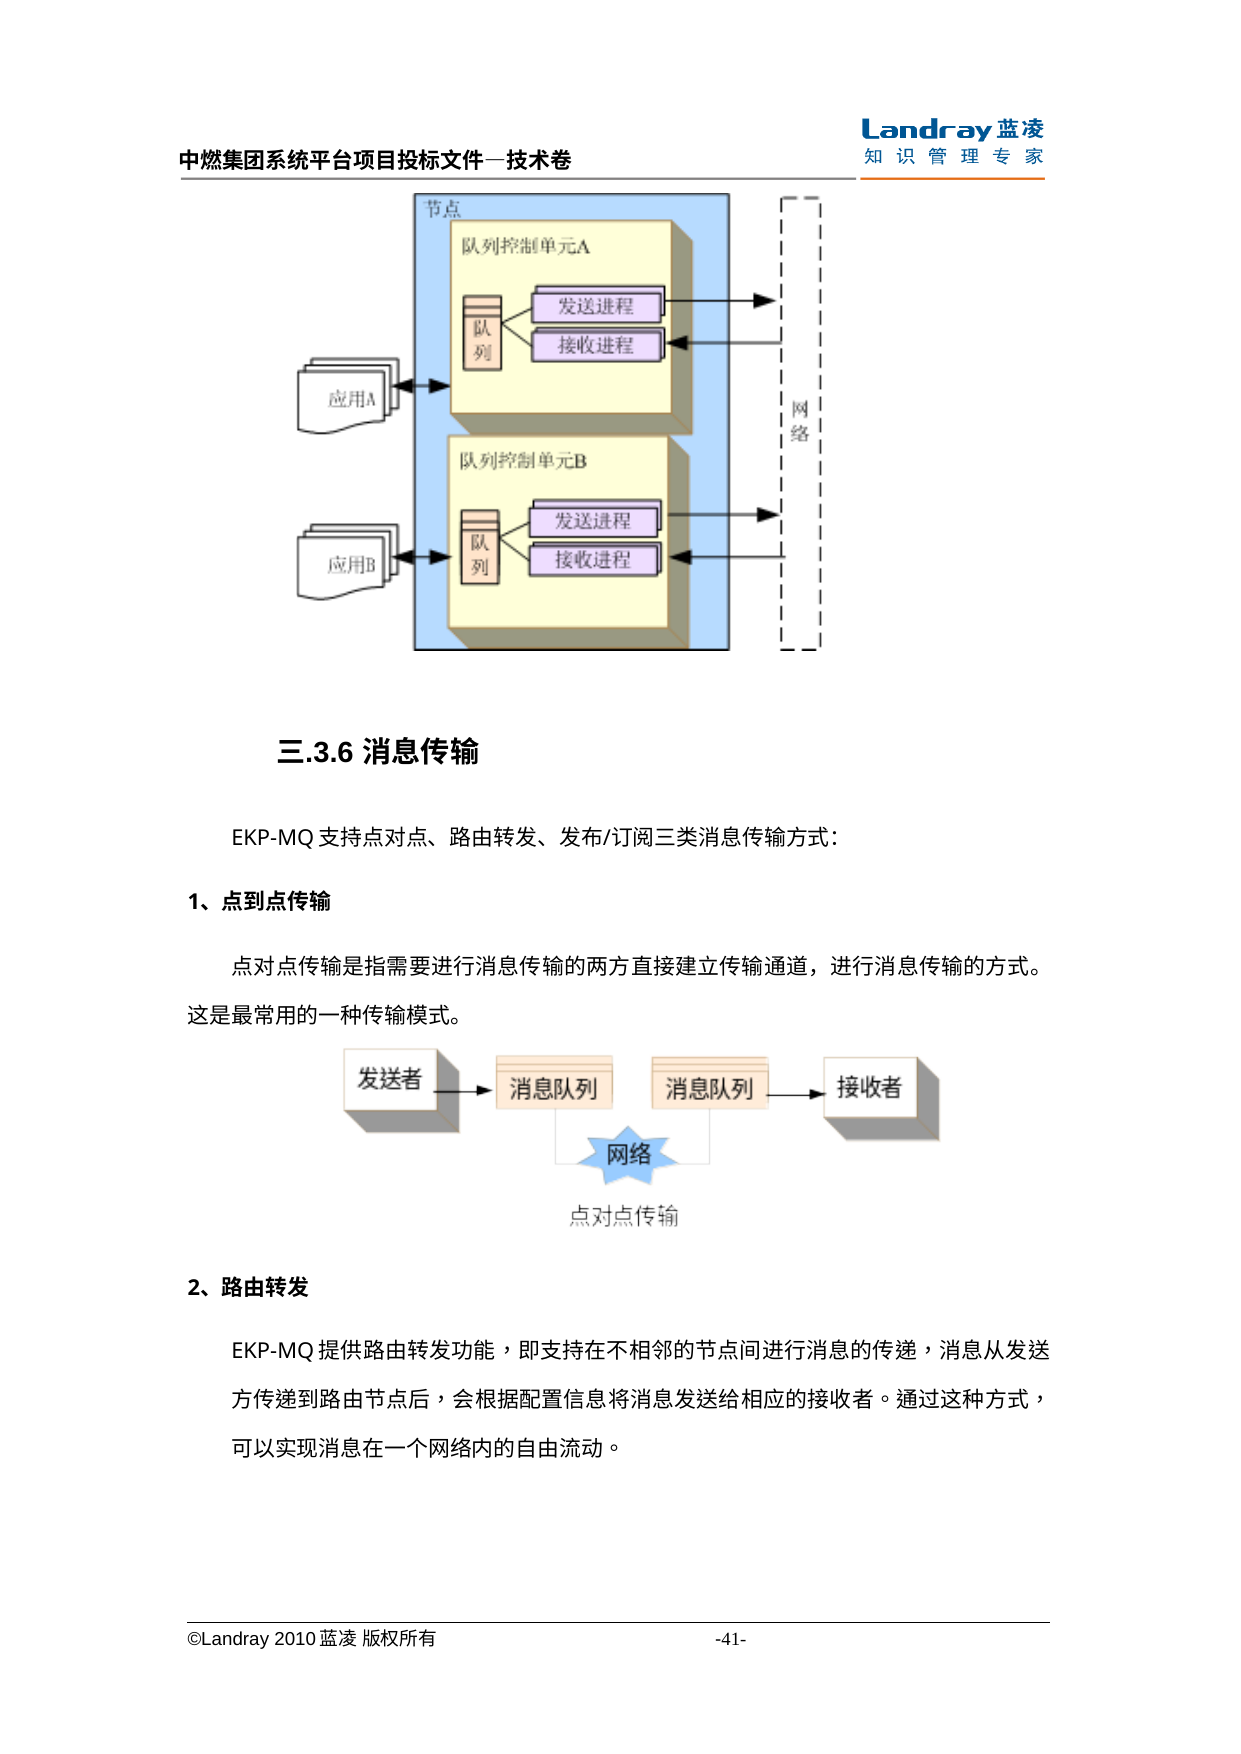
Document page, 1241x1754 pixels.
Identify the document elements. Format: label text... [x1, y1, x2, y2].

picture [296, 193, 822, 651]
picture [180, 118, 1045, 180]
text 点对点传输是指需要进行消息传输的两方直接建立传输通道，进行消息传输的方式。这是最常用的一种传输模式。 [187, 948, 1053, 1030]
text EKP-MQ提供路由转发功能，即支持在不相邻的节点间进行消息的传递，消息从发送方传递到路由节点后，会根据配置信息将消息发送给相应的接收者。通过这种方式，可以实现消息在一个网络内的自由流动。 [231, 1334, 1053, 1464]
text 2、路由转发 [187, 1269, 1053, 1302]
text 1、点到点传输 [187, 884, 1053, 916]
text EKP-MQ支持点对点、路由转发、发布/订阅三类消息传输方式： [187, 819, 1053, 852]
subtitle 消息传输 [276, 718, 1053, 783]
